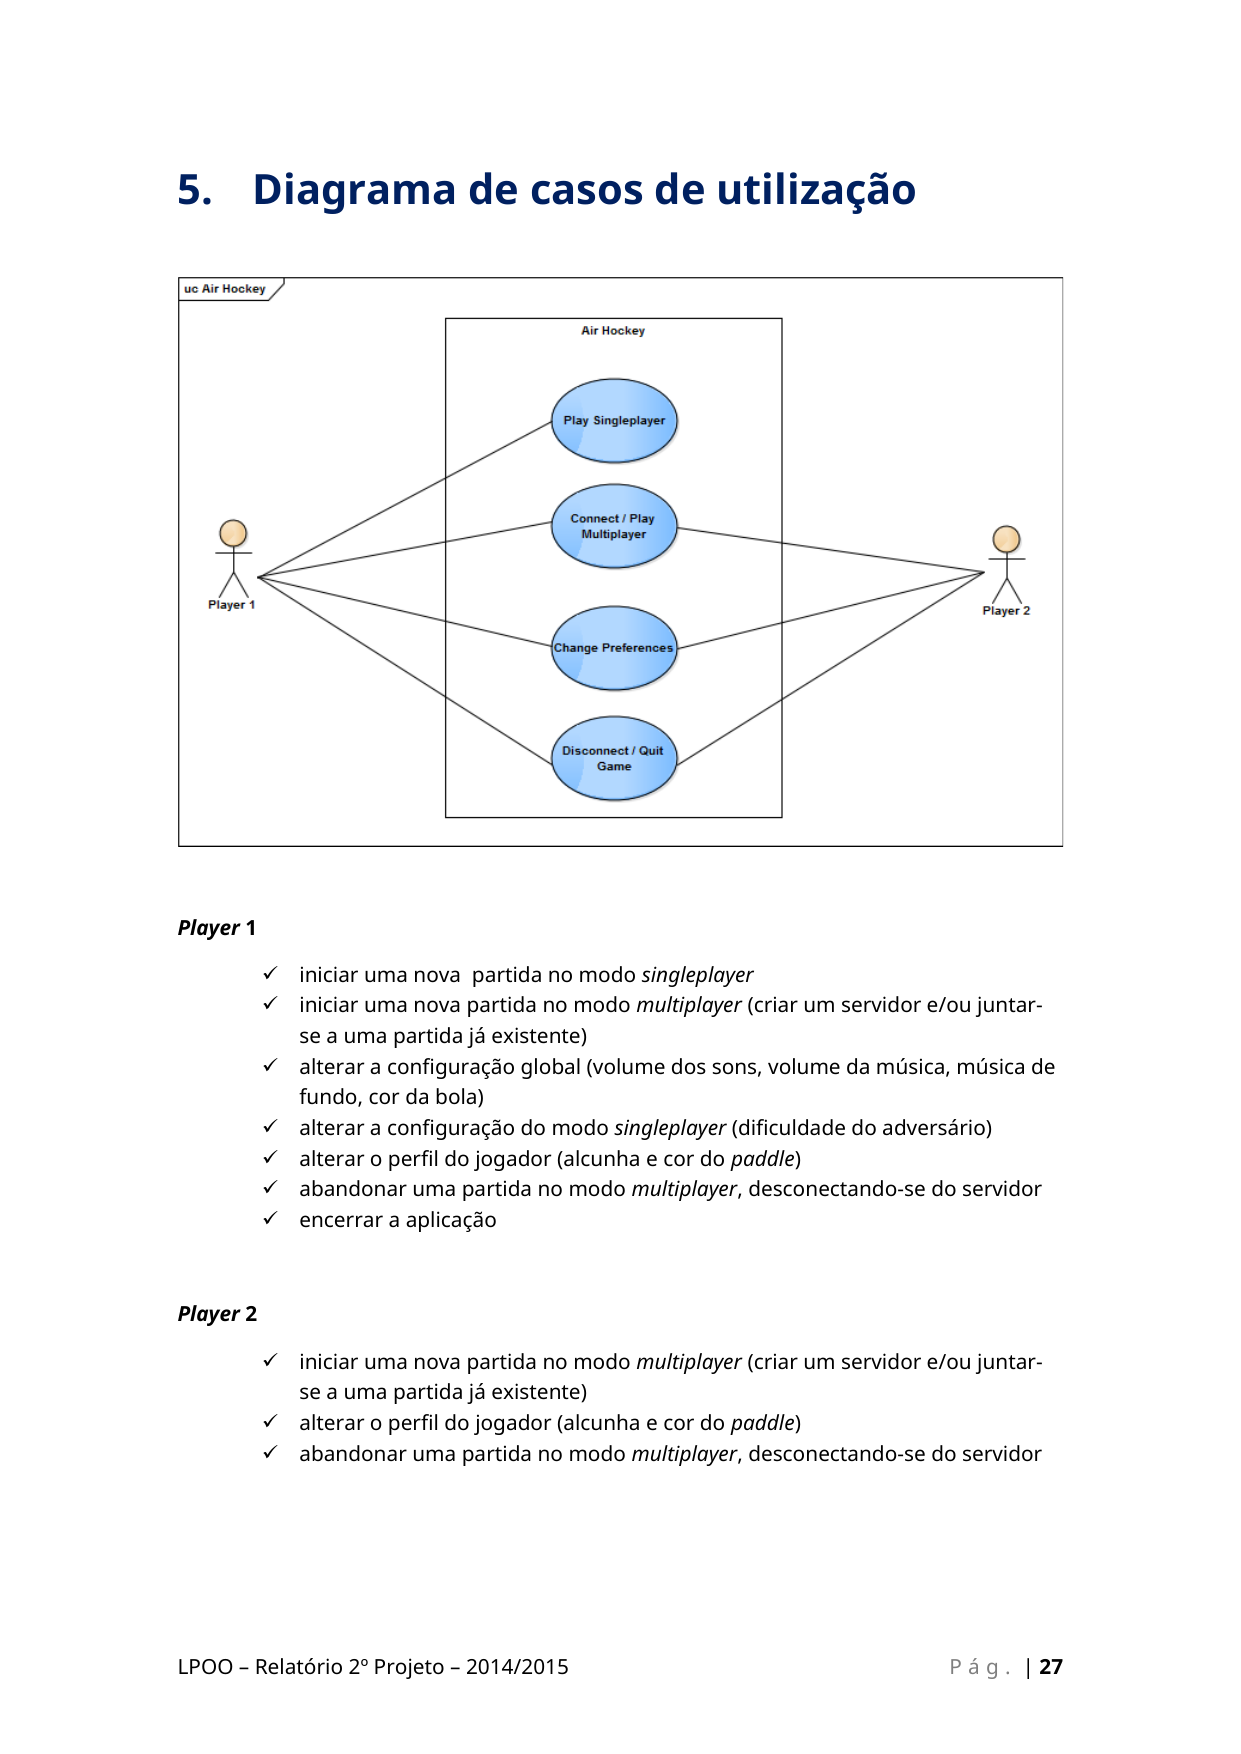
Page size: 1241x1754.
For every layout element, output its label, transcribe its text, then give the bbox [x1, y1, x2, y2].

list iniciar uma nova partida no modo singleplayer [262, 960, 1063, 988]
subtitle Diagrama de casos de utilização [177, 160, 1063, 217]
list alterar o perfil do jogador (alcunha e cor do paddle) [262, 1144, 1063, 1172]
list alterar o perfil do jogador (alcunha e cor do paddle) [262, 1408, 1063, 1437]
picture [177, 276, 1064, 847]
list iniciar uma nova partida no modo multiplayer (criar um servidor e/ou juntar-se a uma partida já existente) [262, 991, 1063, 1050]
list abandonar uma partida no modo multiplayer, desconectando-se do servidor [262, 1439, 1063, 1467]
text Player 1 [177, 913, 1063, 941]
text Player 2 [177, 1299, 1063, 1328]
list encerrar a aplicação [262, 1205, 1063, 1233]
list abandonar uma partida no modo multiplayer, desconectando-se do servidor [262, 1174, 1063, 1203]
list alterar a configuração global (volume dos sons, volume da música, música de fundo, cor da bola) [262, 1052, 1063, 1111]
list alterar a configuração do modo singleplayer (dificuldade do adversário) [262, 1113, 1063, 1142]
list iniciar uma nova partida no modo multiplayer (criar um servidor e/ou juntar-se a uma partida já existente) [262, 1347, 1063, 1406]
